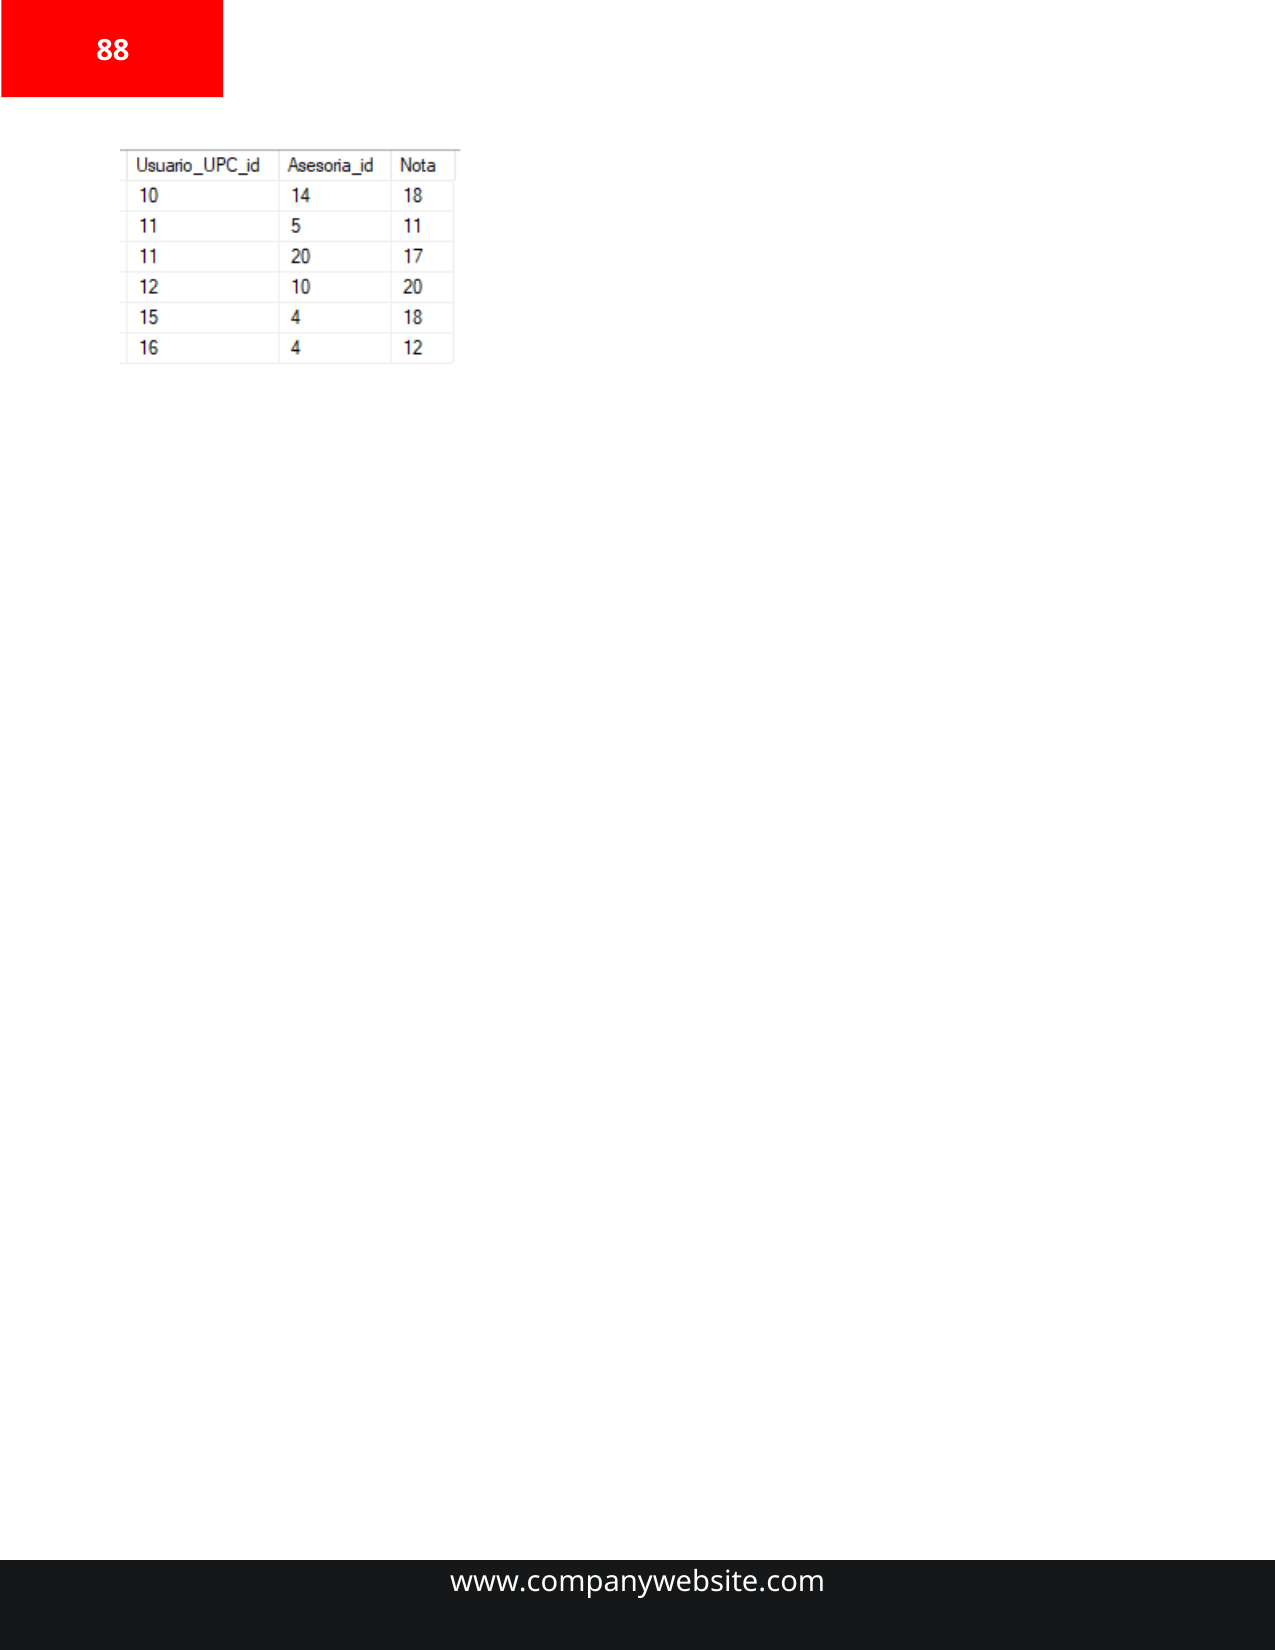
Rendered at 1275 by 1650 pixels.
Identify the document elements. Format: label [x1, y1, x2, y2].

picture [120, 148, 461, 374]
